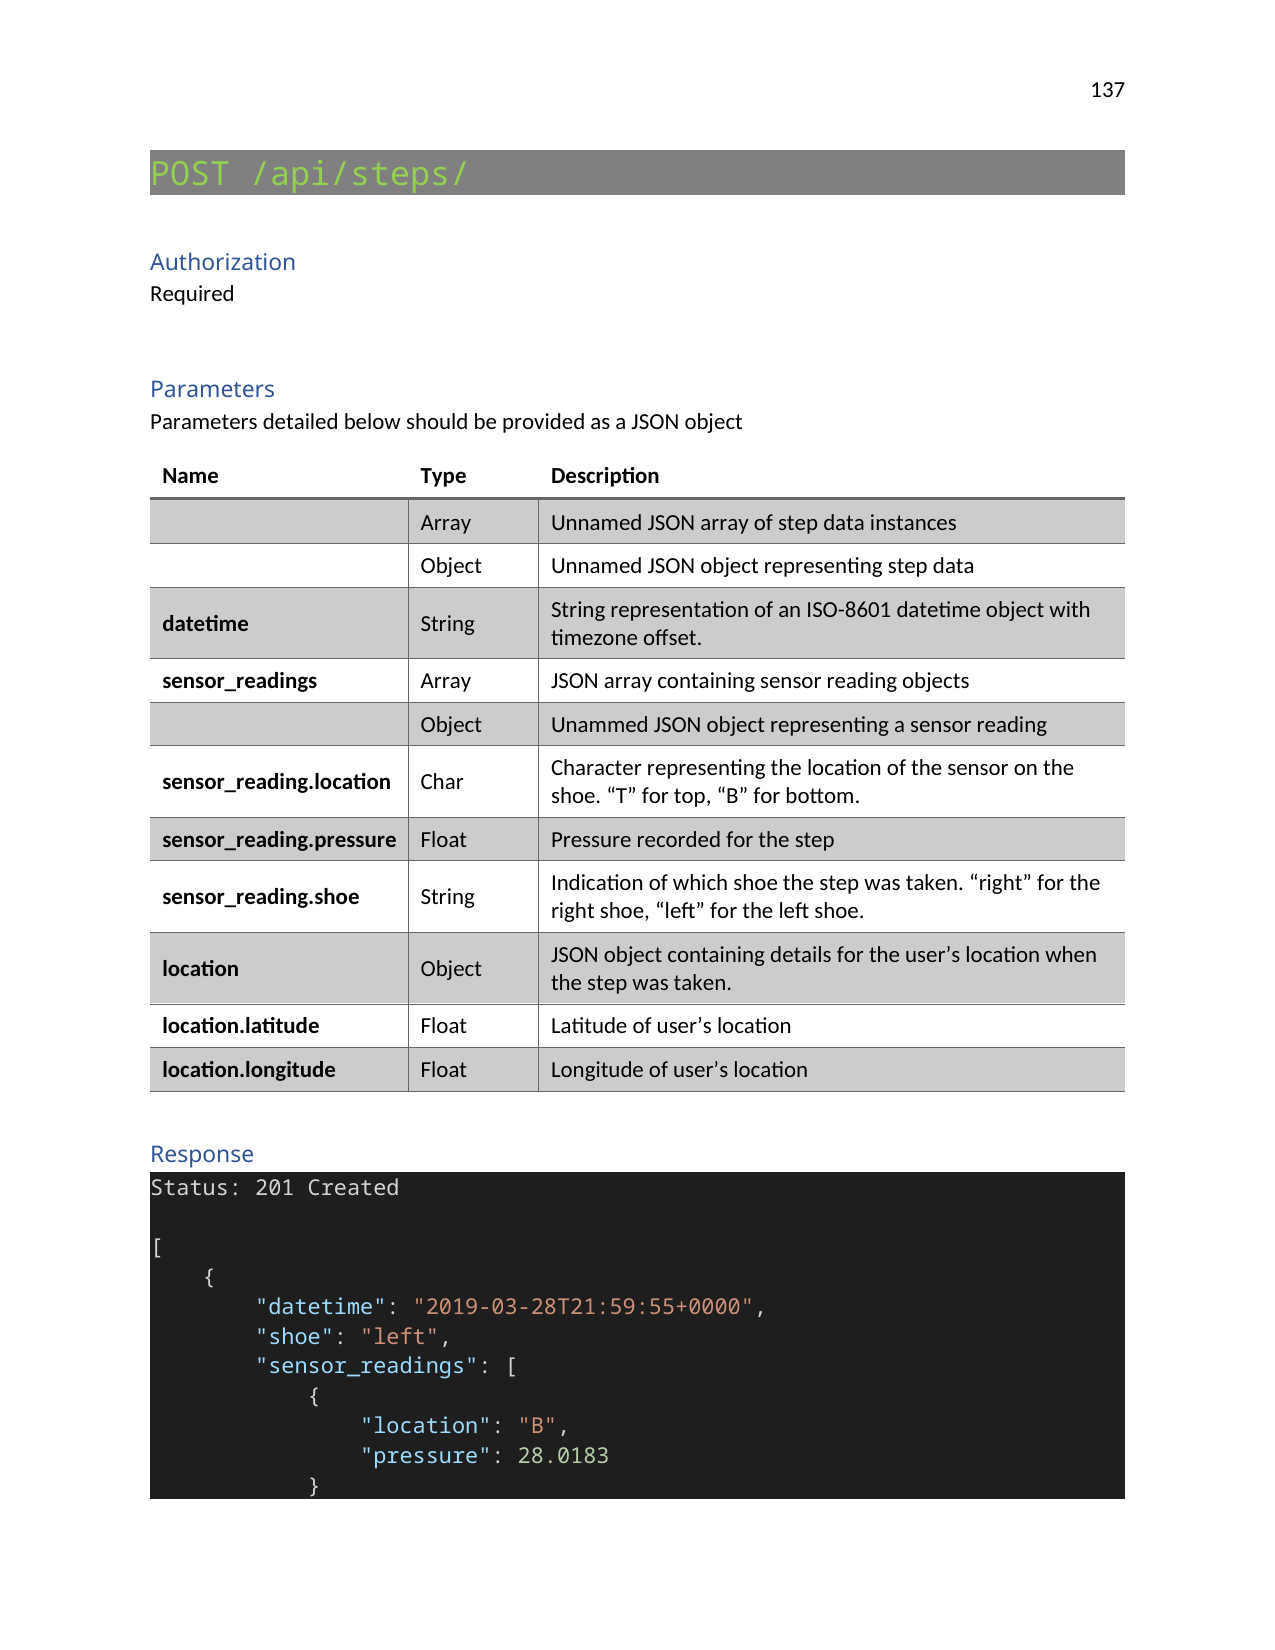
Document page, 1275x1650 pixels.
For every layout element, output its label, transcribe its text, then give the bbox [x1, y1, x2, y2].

table_cell String [409, 588, 538, 658]
table_header Description [539, 454, 1125, 497]
table_cell JSON object containing details for the user’s location when the step was taken. [539, 933, 1125, 1003]
table_cell Longitude of user’s location [539, 1048, 1125, 1091]
text "location": "B", [150, 1410, 1125, 1440]
table_header Type [409, 454, 539, 497]
table_cell String [409, 861, 538, 932]
table_cell Char [409, 746, 538, 817]
table_cell [150, 703, 408, 745]
table_cell Float [409, 818, 538, 860]
text POST /api/steps/ [150, 150, 1125, 195]
table_cell sensor_readings [150, 659, 408, 702]
table_cell Character representing the location of the sensor on the shoe. “T” for top, “B” for bottom. [539, 746, 1125, 817]
table_cell Array [409, 500, 538, 543]
table_cell Object [409, 933, 538, 1003]
table_cell Unammed JSON object representing a sensor reading [539, 703, 1125, 745]
text Required [150, 279, 1125, 308]
text "pressure": 28.0183 [150, 1440, 1125, 1470]
table_cell Float [409, 1005, 538, 1047]
text } [150, 1470, 1125, 1499]
table_cell String representation of an ISO-8601 datetime object with timezone offset. [539, 588, 1125, 658]
table_cell datetime [150, 588, 408, 658]
text { [150, 1261, 1125, 1291]
text Status: 201 Created [150, 1172, 1125, 1202]
text "shoe": "left", [150, 1321, 1125, 1351]
text "sensor_readings": [ [150, 1351, 1125, 1380]
table_cell Indication of which shoe the step was taken. “right” for the right shoe, “left” for the left shoe. [539, 861, 1125, 932]
table_cell location.latitude [150, 1005, 408, 1047]
table_cell Unnamed JSON object representing step data [539, 544, 1125, 587]
table_cell Array [409, 659, 538, 702]
table_cell location [150, 933, 408, 1003]
subtitle Authorization [150, 246, 1125, 277]
table_cell location.longitude [150, 1048, 408, 1091]
table_header Name [150, 454, 408, 497]
table_cell sensor_reading.location [150, 746, 408, 817]
text { [150, 1380, 1125, 1410]
table_cell Unnamed JSON array of step data instances [539, 500, 1125, 543]
text [ [150, 1231, 1125, 1261]
table_cell Object [409, 703, 538, 745]
table_cell sensor_reading.pressure [150, 818, 408, 860]
table_cell [150, 500, 408, 543]
table_cell sensor_reading.shoe [150, 861, 408, 932]
subtitle Parameters [150, 373, 1125, 404]
table_cell Pressure recorded for the step [539, 818, 1125, 860]
table_cell Float [409, 1048, 538, 1091]
table_cell JSON array containing sensor reading objects [539, 659, 1125, 702]
subtitle Response [150, 1138, 1125, 1169]
table_cell Latitude of user’s location [539, 1005, 1125, 1047]
table_cell [150, 544, 408, 587]
table_cell Object [409, 544, 538, 587]
text "datetime": "2019-03-28T21:59:55+0000", [150, 1291, 1125, 1321]
text Parameters detailed below should be provided as a JSON object [150, 407, 1125, 435]
